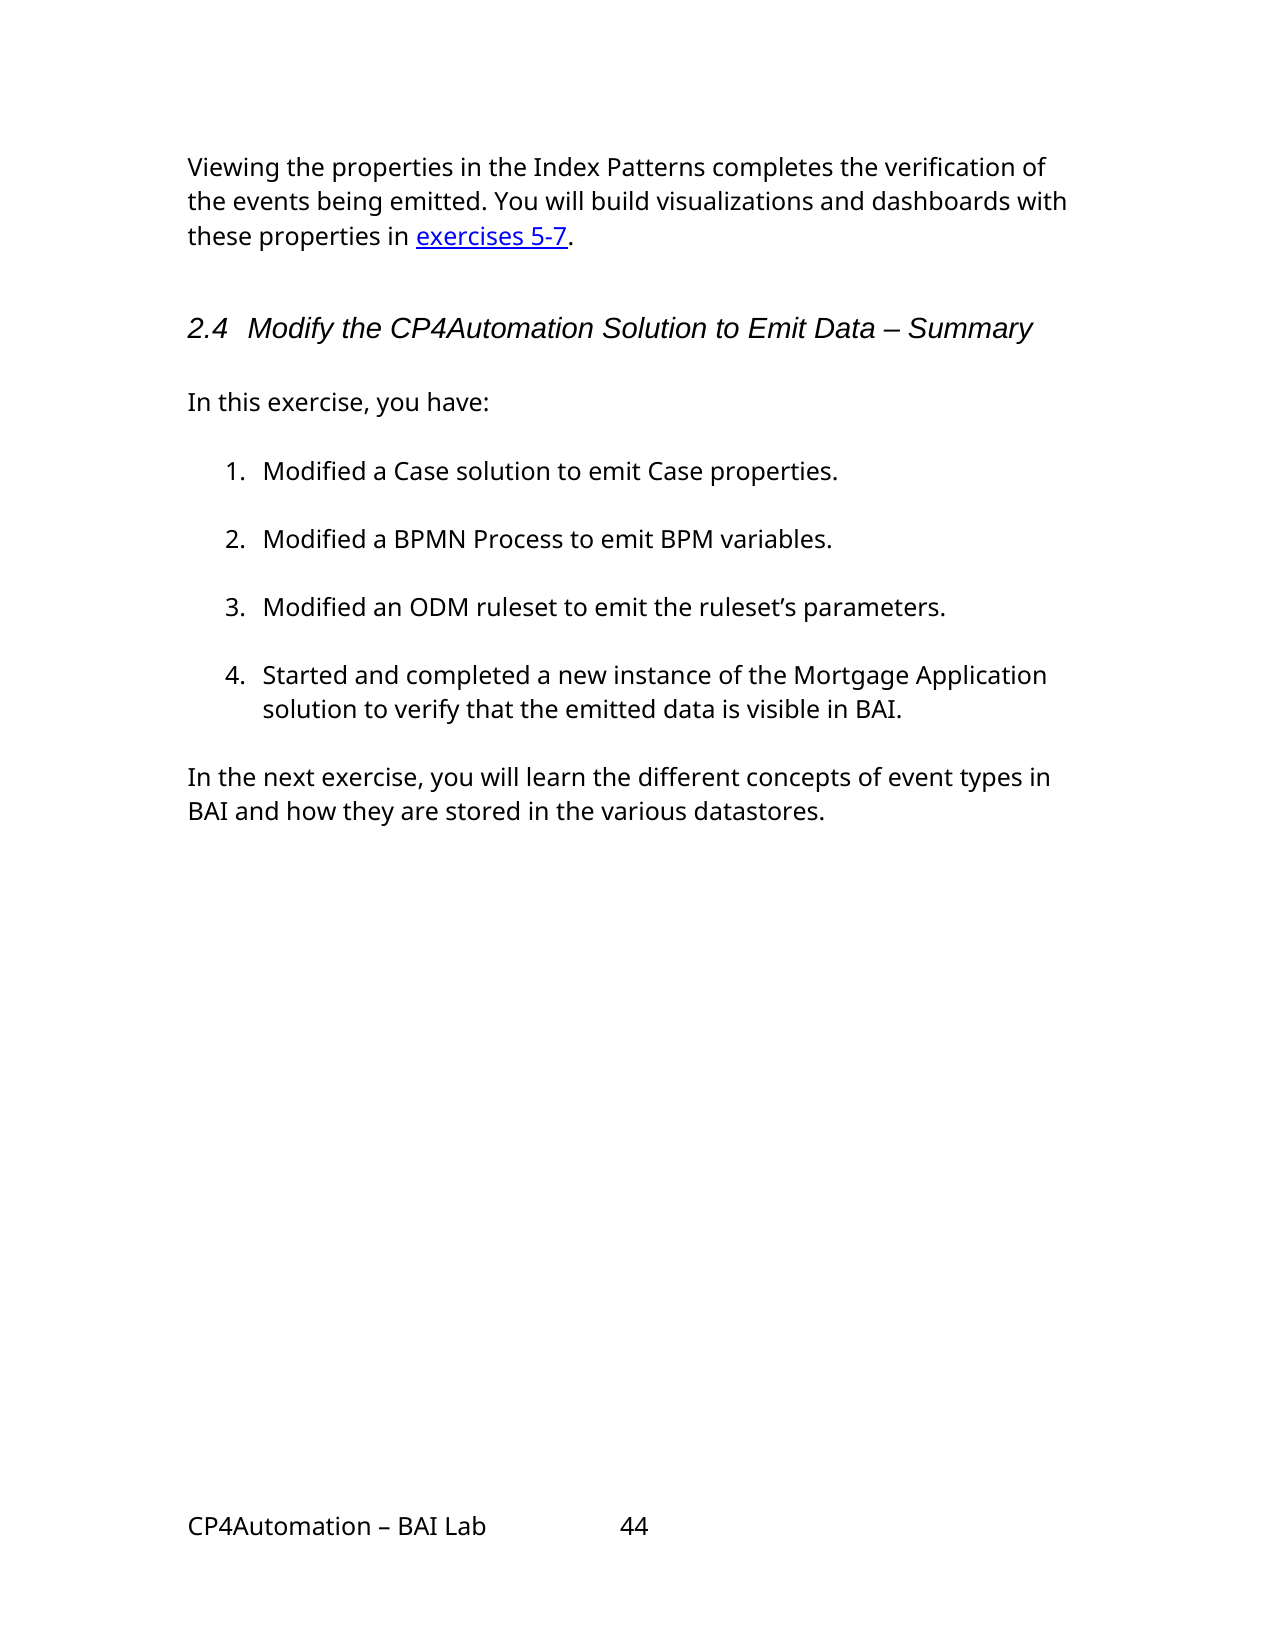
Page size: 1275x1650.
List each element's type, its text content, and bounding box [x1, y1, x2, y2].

text In this exercise, you have: [187, 385, 1087, 419]
list Modified a Case solution to emit Case properties. [225, 453, 1087, 487]
text Viewing the properties in the Index Patterns completes the verification of the events being emitted. You will build visualizations and dashboards with these properties in exercises 5-7. [187, 150, 1087, 252]
subtitle Modify the CP4Automation Solution to Emit Data – Summary [187, 311, 1087, 345]
list Modified an ODM ruleset to emit the ruleset’s parameters. [225, 589, 1087, 623]
text In the next exercise, you will learn the different concepts of event types in BAI and how they are stored in the various datastores. [187, 760, 1087, 828]
list Started and completed a new instance of the Mortgage Application solution to verify that the emitted data is visible in BAI. [225, 658, 1087, 726]
list Modified a BPMN Process to emit BPM variables. [225, 521, 1087, 555]
